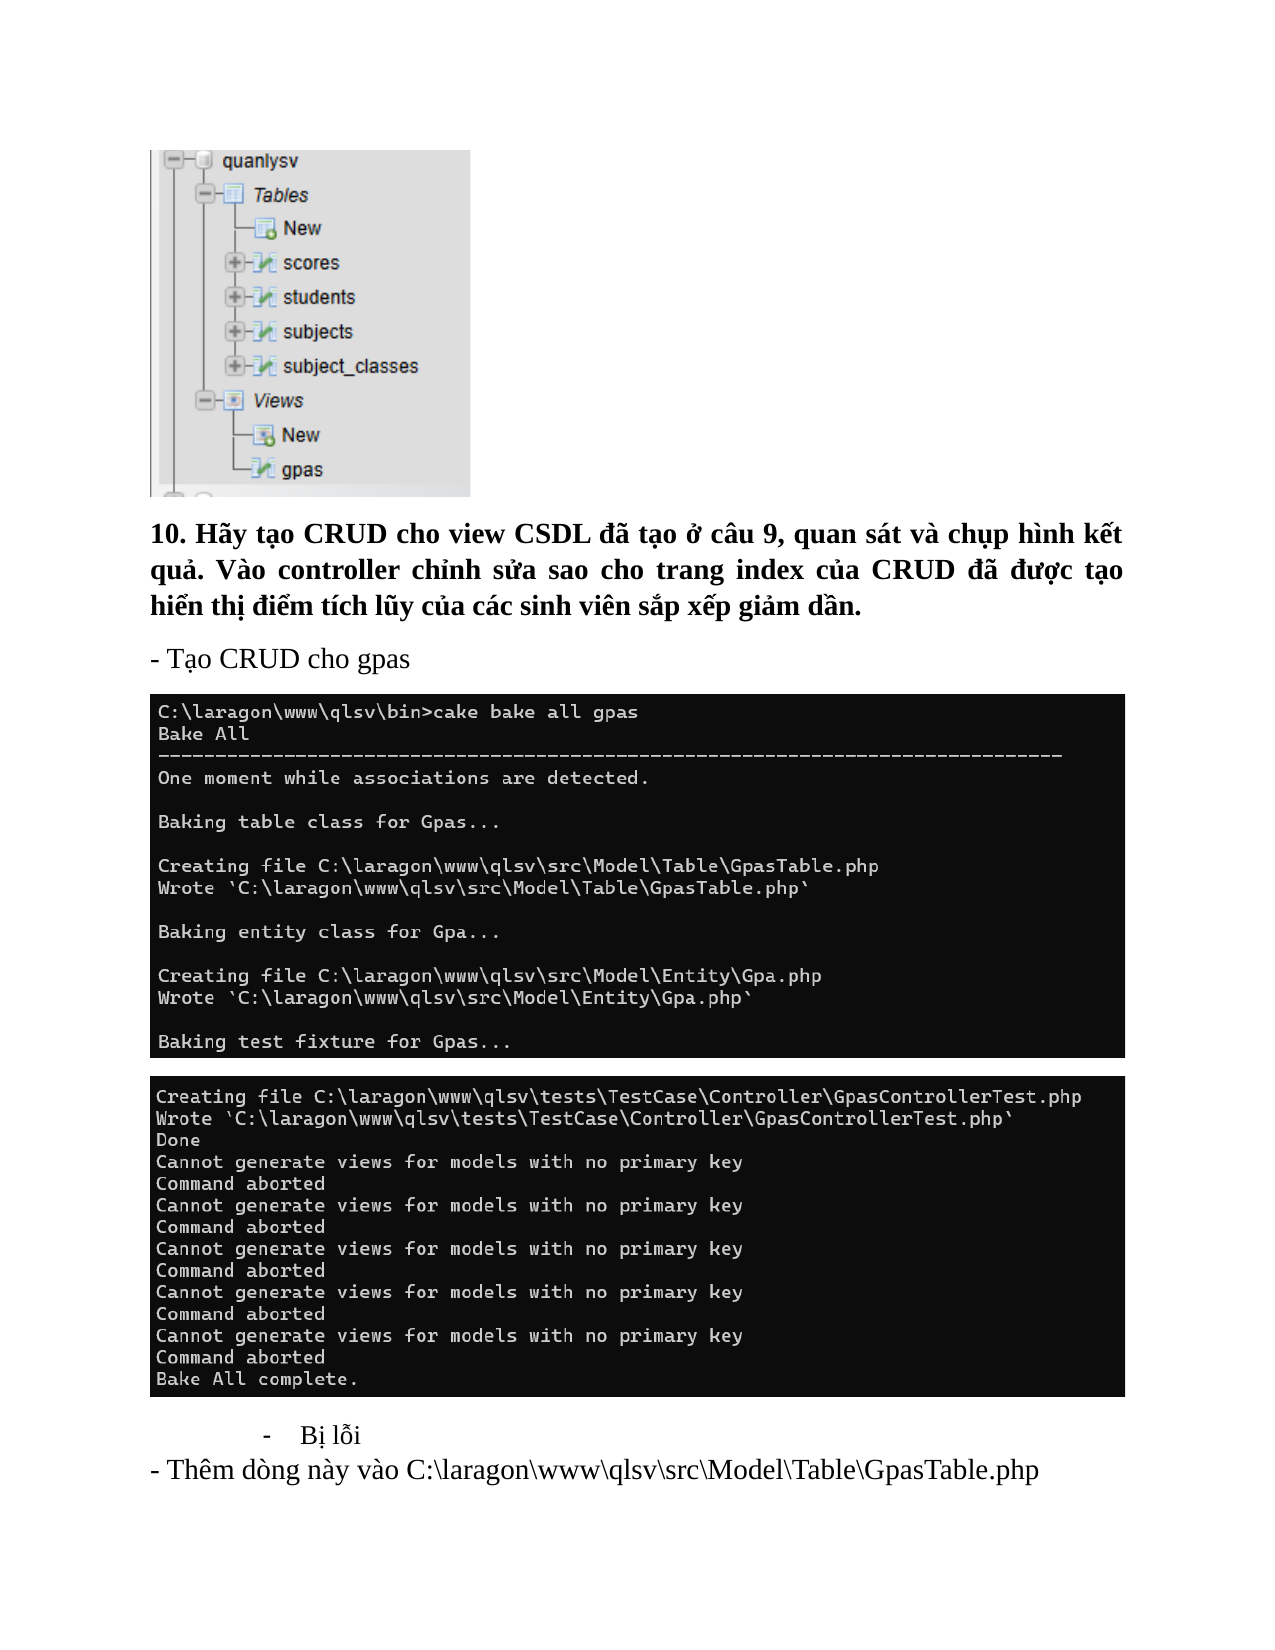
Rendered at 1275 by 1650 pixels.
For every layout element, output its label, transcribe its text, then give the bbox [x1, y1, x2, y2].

picture [150, 694, 1125, 1058]
text - Thêm dòng này vào C:\laragon\www\qlsv\src\Model\Table\GpasTable.php [150, 1452, 1125, 1486]
picture [150, 150, 471, 497]
list Bị lỗi [262, 1415, 1125, 1452]
picture [150, 1076, 1125, 1397]
text 10. Hãy tạo CRUD cho view CSDL đã tạo ở câu 9, quan sát và chụp hình kết quả. Vào controller chỉnh sửa sao cho trang index của CRUD đã được tạo hiển thị điểm tích lũy của các sinh viên sắp xếp giảm dần. [150, 516, 1125, 622]
text - Tạo CRUD cho gpas [150, 641, 1125, 675]
